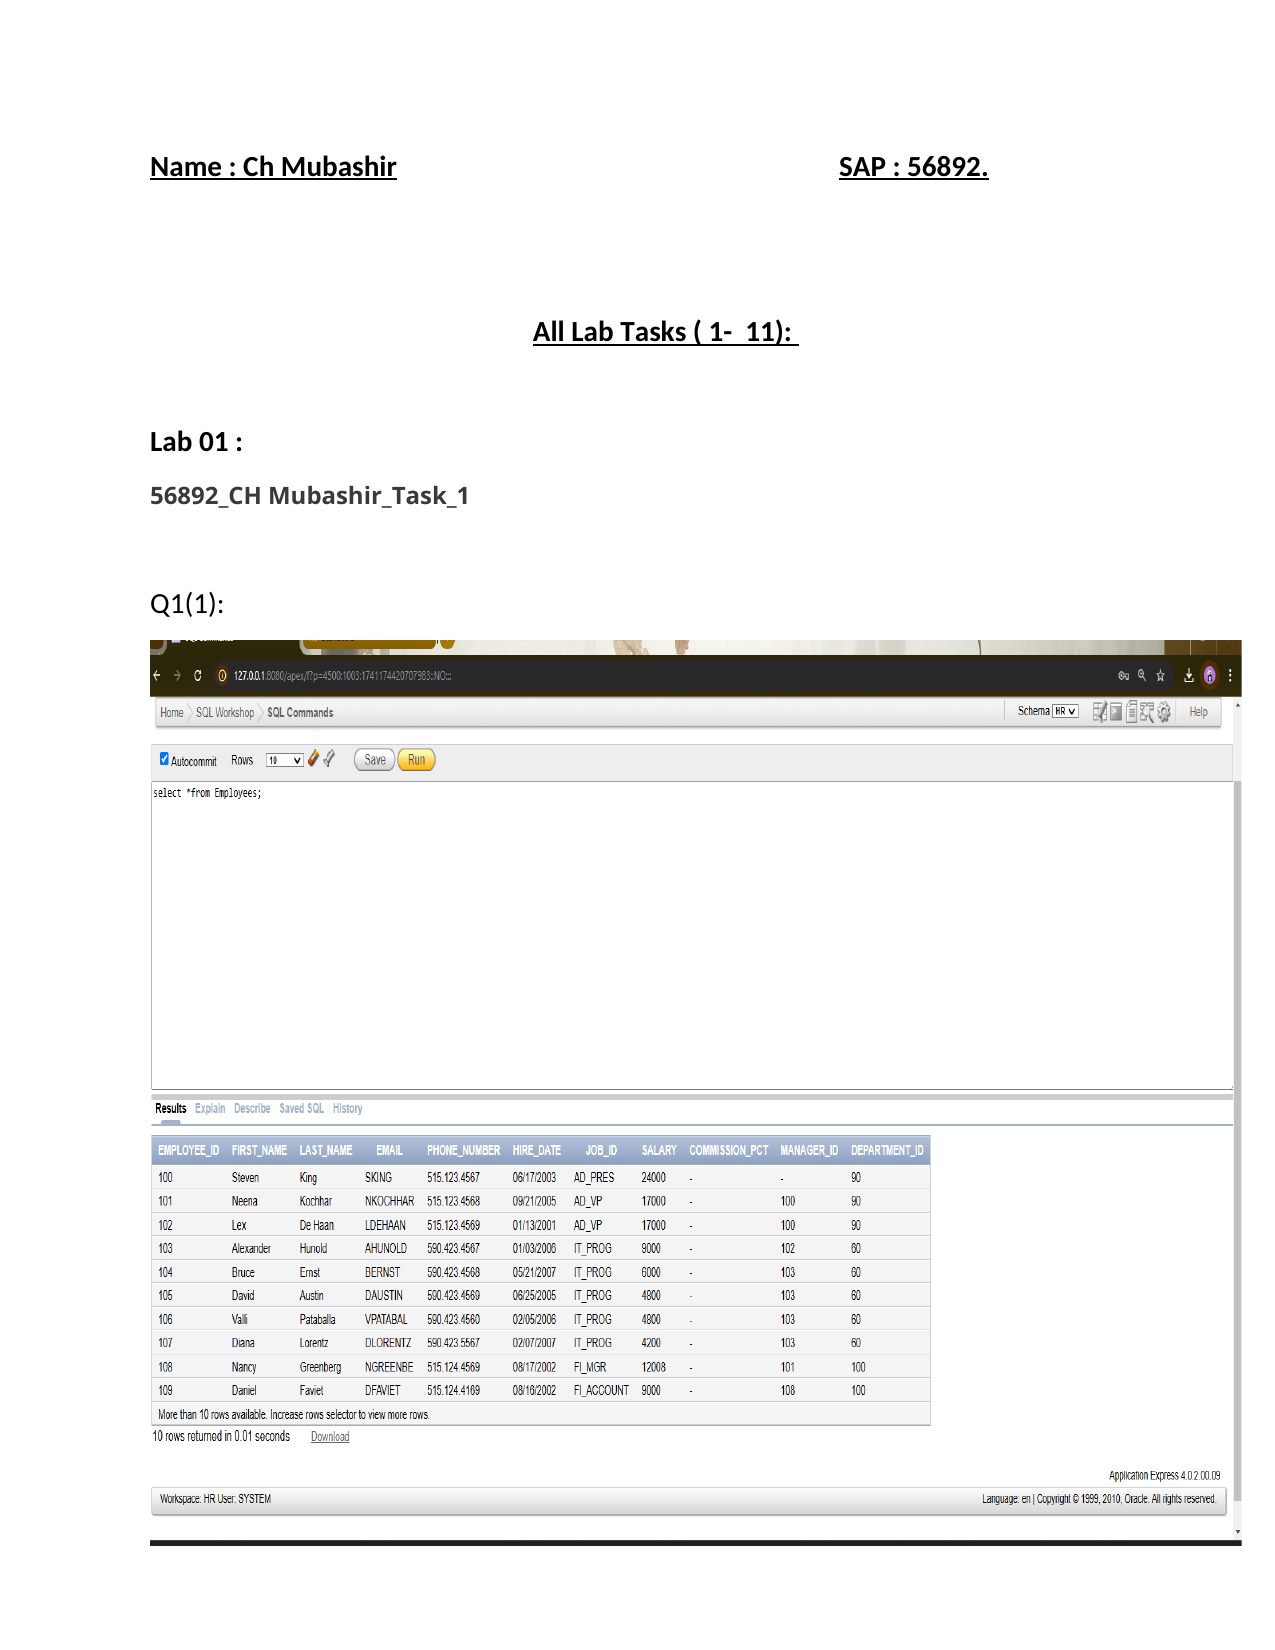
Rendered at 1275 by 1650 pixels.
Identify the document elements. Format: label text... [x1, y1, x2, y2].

text 56892_CH Mubashir_Task_1 [150, 478, 1200, 511]
text Lab 01 : [150, 423, 1200, 459]
text Q1(1): [150, 586, 1200, 621]
picture [150, 640, 1242, 1546]
text All Lab Tasks ( 1- 11): [150, 313, 1200, 349]
text Name : Ch Mubashir SAP : 56892. [150, 148, 1200, 183]
